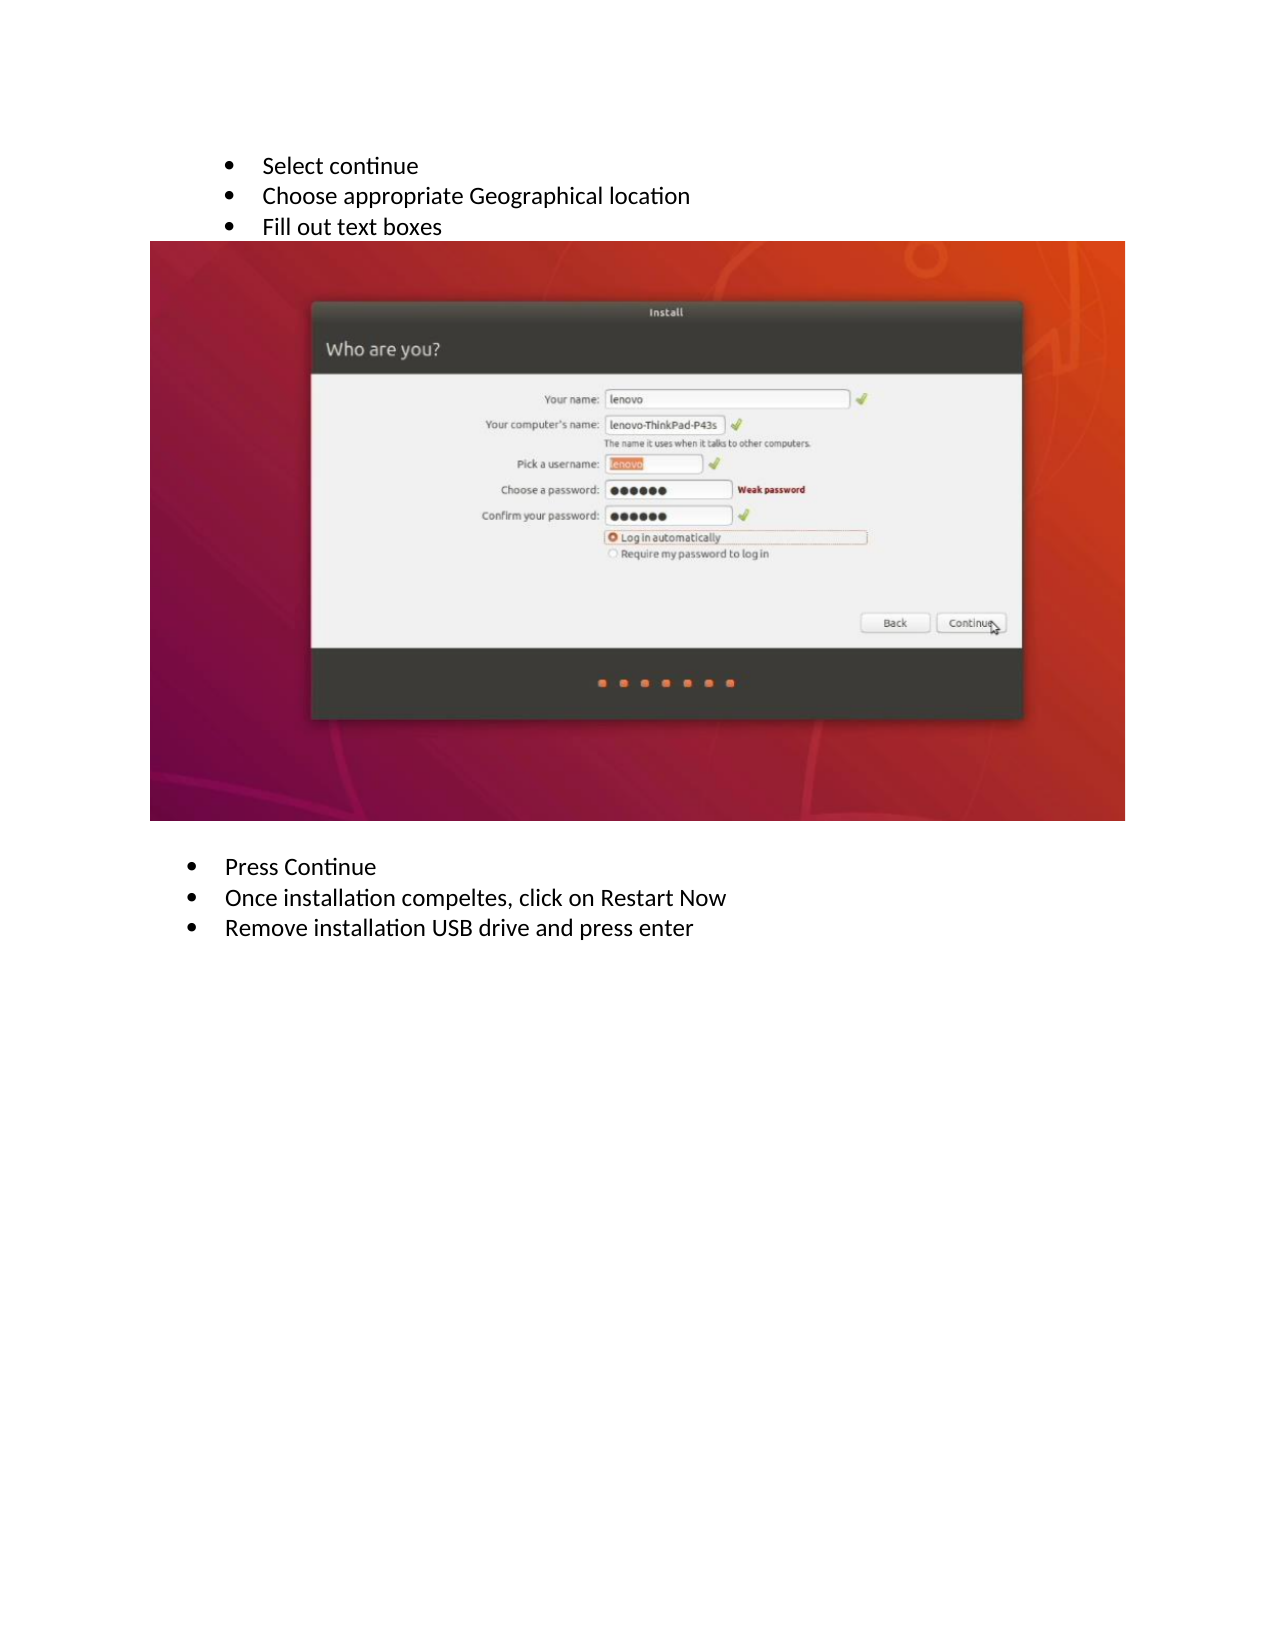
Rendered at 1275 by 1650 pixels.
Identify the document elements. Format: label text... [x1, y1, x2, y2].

list Choose appropriate Geographical location [225, 181, 1125, 211]
list Fill out text boxes [225, 211, 1125, 241]
list Remove installation USB drive and press enter [187, 912, 1125, 943]
list Select continue [225, 150, 1125, 181]
list Press Continue [187, 851, 1125, 882]
picture [150, 241, 1125, 821]
list Once installation compeltes, click on Restart Now [187, 882, 1125, 912]
